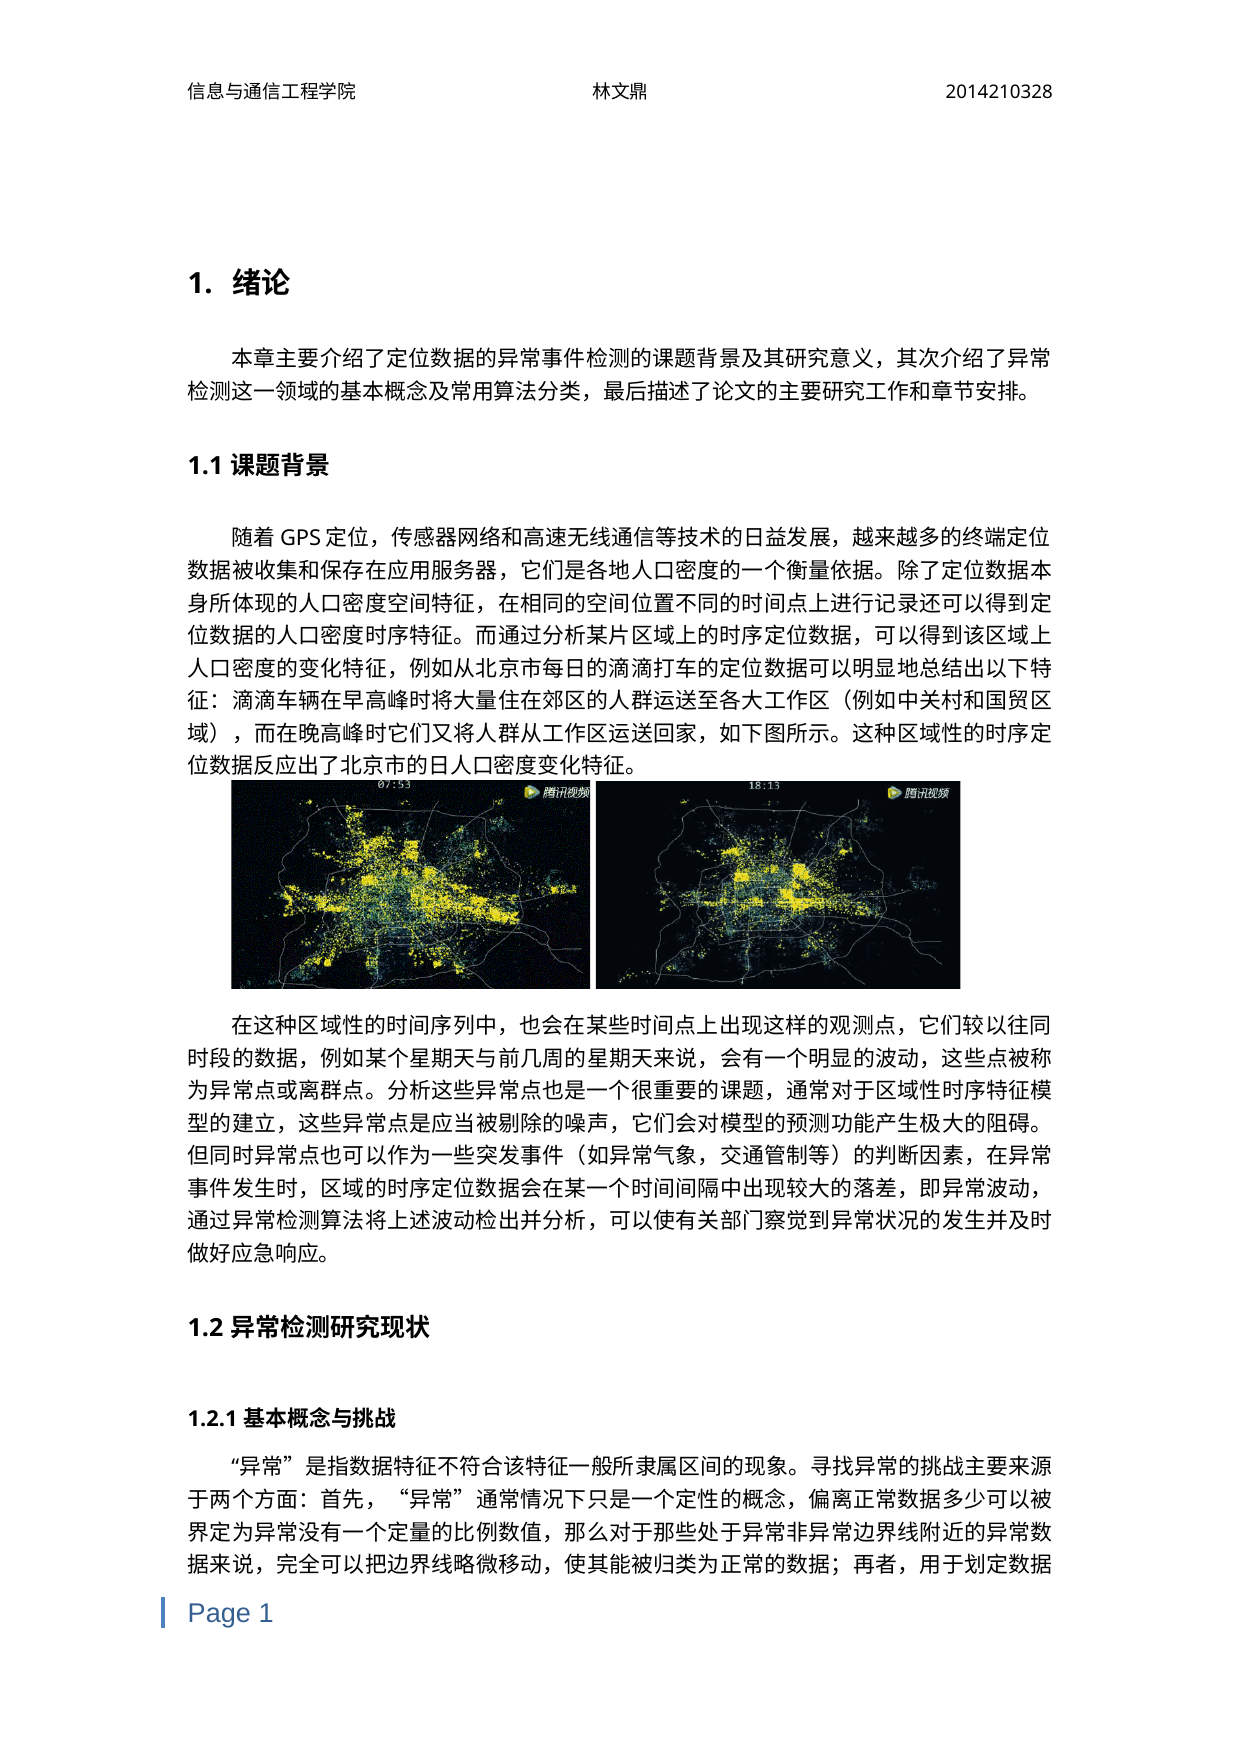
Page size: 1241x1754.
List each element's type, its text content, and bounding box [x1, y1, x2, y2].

text 1.2 异常检测研究现状 [187, 1293, 1053, 1358]
text 随着GPS定位，传感器网络和高速无线通信等技术的日益发展，越来越多的终端定位数据被收集和保存在应用服务器，它们是各地人口密度的一个衡量依据。除了定位数据本身所体现的人口密度空间特征，在相同的空间位置不同的时间点上进行记录还可以得到定位数据的人口密度时序特征。而通过分析某片区域上的时序定位数据，可以得到该区域上人口密度的变化特征，例如从北京市每日的滴滴打车的定位数据可以明显地总结出以下特征：滴滴车辆在早高峰时将大量住在郊区的人群运送至各大工作区（例如中关村和国贸区域），而在晚高峰时它们又将人群从工作区运送回家，如下图所示。这种区域性的时序定位数据反应出了北京市的日人口密度变化特征。 [187, 520, 1053, 780]
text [187, 1449, 1053, 1579]
subtitle 1.2.1 基本概念与挑战 [187, 1401, 1053, 1433]
picture [231, 780, 590, 989]
text 绪论 [187, 248, 1053, 313]
text 在这种区域性的时间序列中，也会在某些时间点上出现这样的观测点，它们较以往同时段的数据，例如某个星期天与前几周的星期天来说，会有一个明显的波动，这些点被称为异常点或离群点。分析这些异常点也是一个很重要的课题，通常对于区域性时序特征模型的建立，这些异常点是应当被剔除的噪声，它们会对模型的预测功能产生极大的阻碍。但同时异常点也可以作为一些突发事件（如异常气象，交通管制等）的判断因素，在异常事件发生时，区域的时序定位数据会在某一个时间间隔中出现较大的落差，即异常波动，通过异常检测算法将上述波动检出并分析，可以使有关部门察觉到异常状况的发生并及时做好应急响应。 [187, 1008, 1053, 1268]
text 本章主要介绍了定位数据的异常事件检测的课题背景及其研究意义，其次介绍了异常检测这一领域的基本概念及常用算法分类，最后描述了论文的主要研究工作和章节安排。 [187, 341, 1053, 406]
text 1.1 课题背景 [187, 431, 1053, 496]
picture [595, 781, 961, 989]
